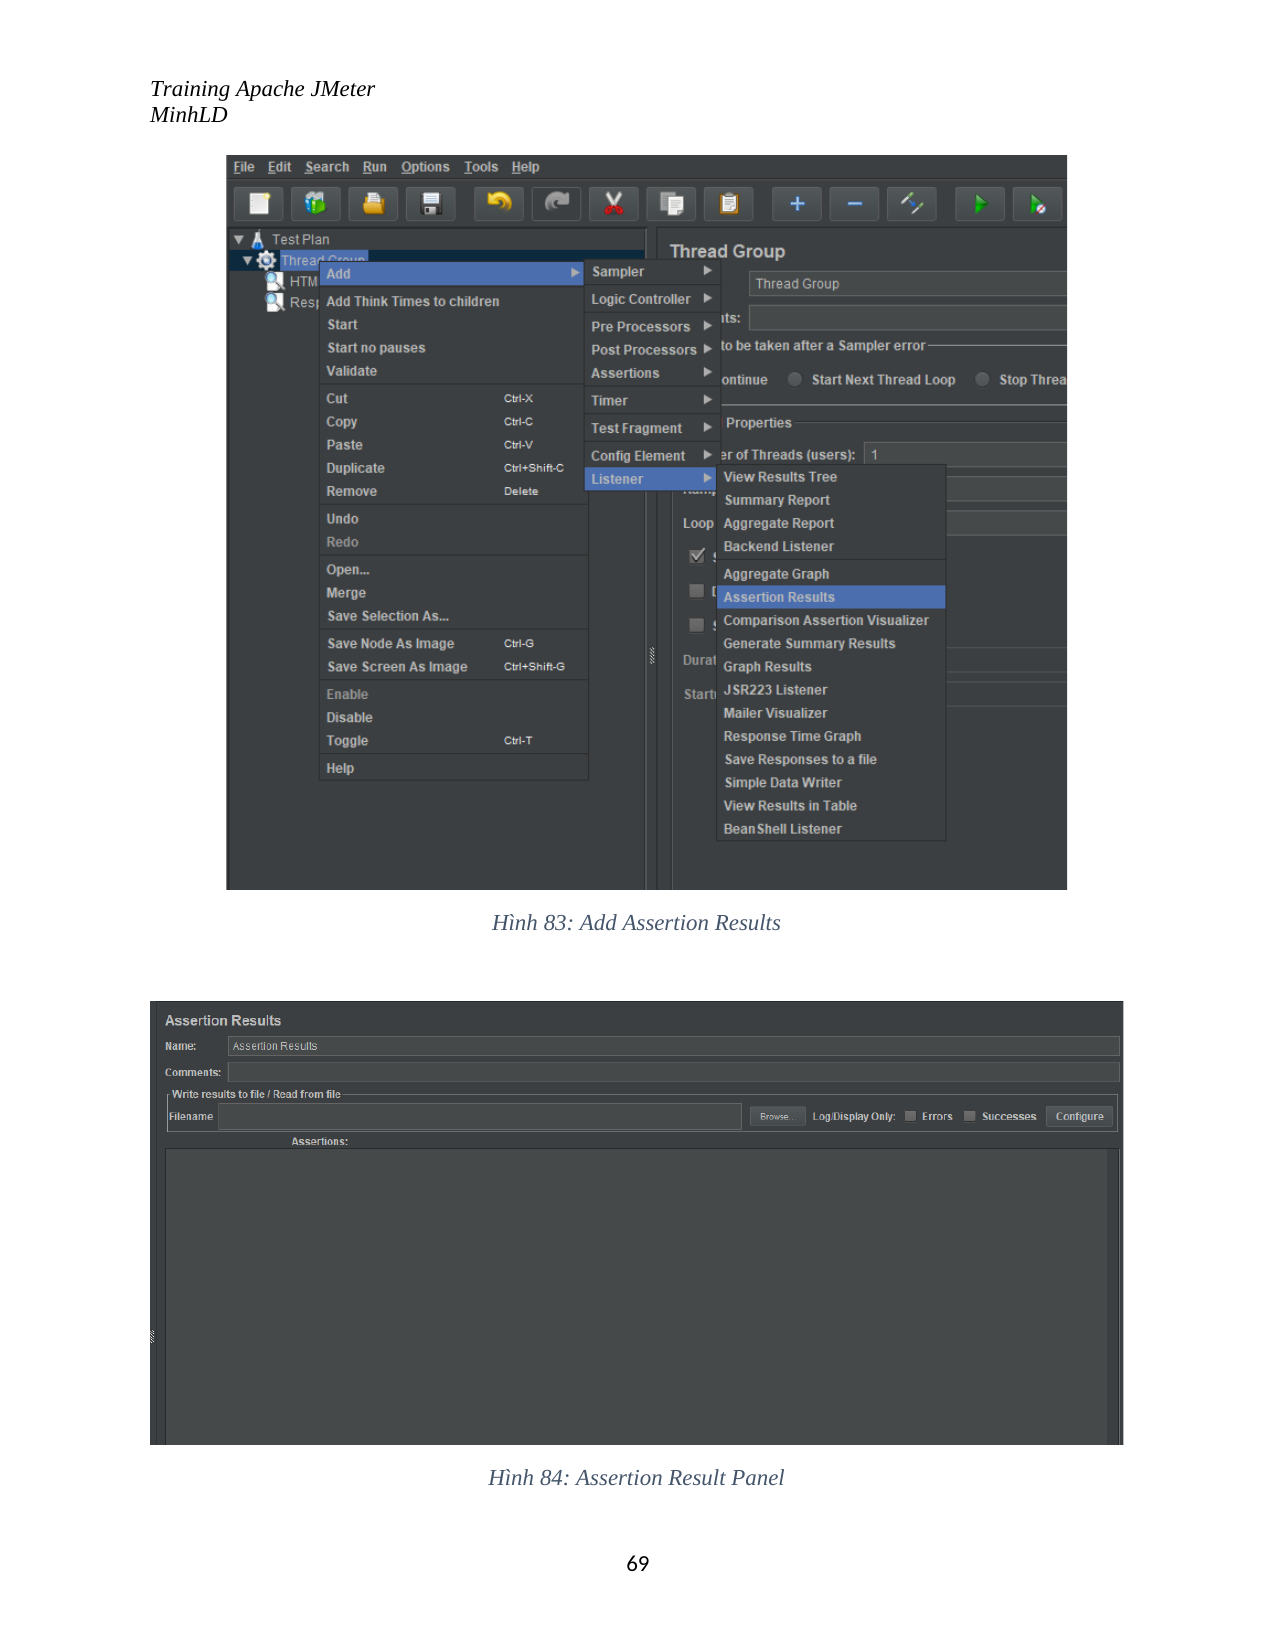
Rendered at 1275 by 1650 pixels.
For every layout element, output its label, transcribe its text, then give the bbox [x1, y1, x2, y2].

picture [225, 155, 1068, 890]
text Hình 83: Add Assertion Results [150, 909, 1125, 935]
picture [150, 1001, 1124, 1445]
text Hình 84: Assertion Result Panel [150, 1463, 1125, 1490]
